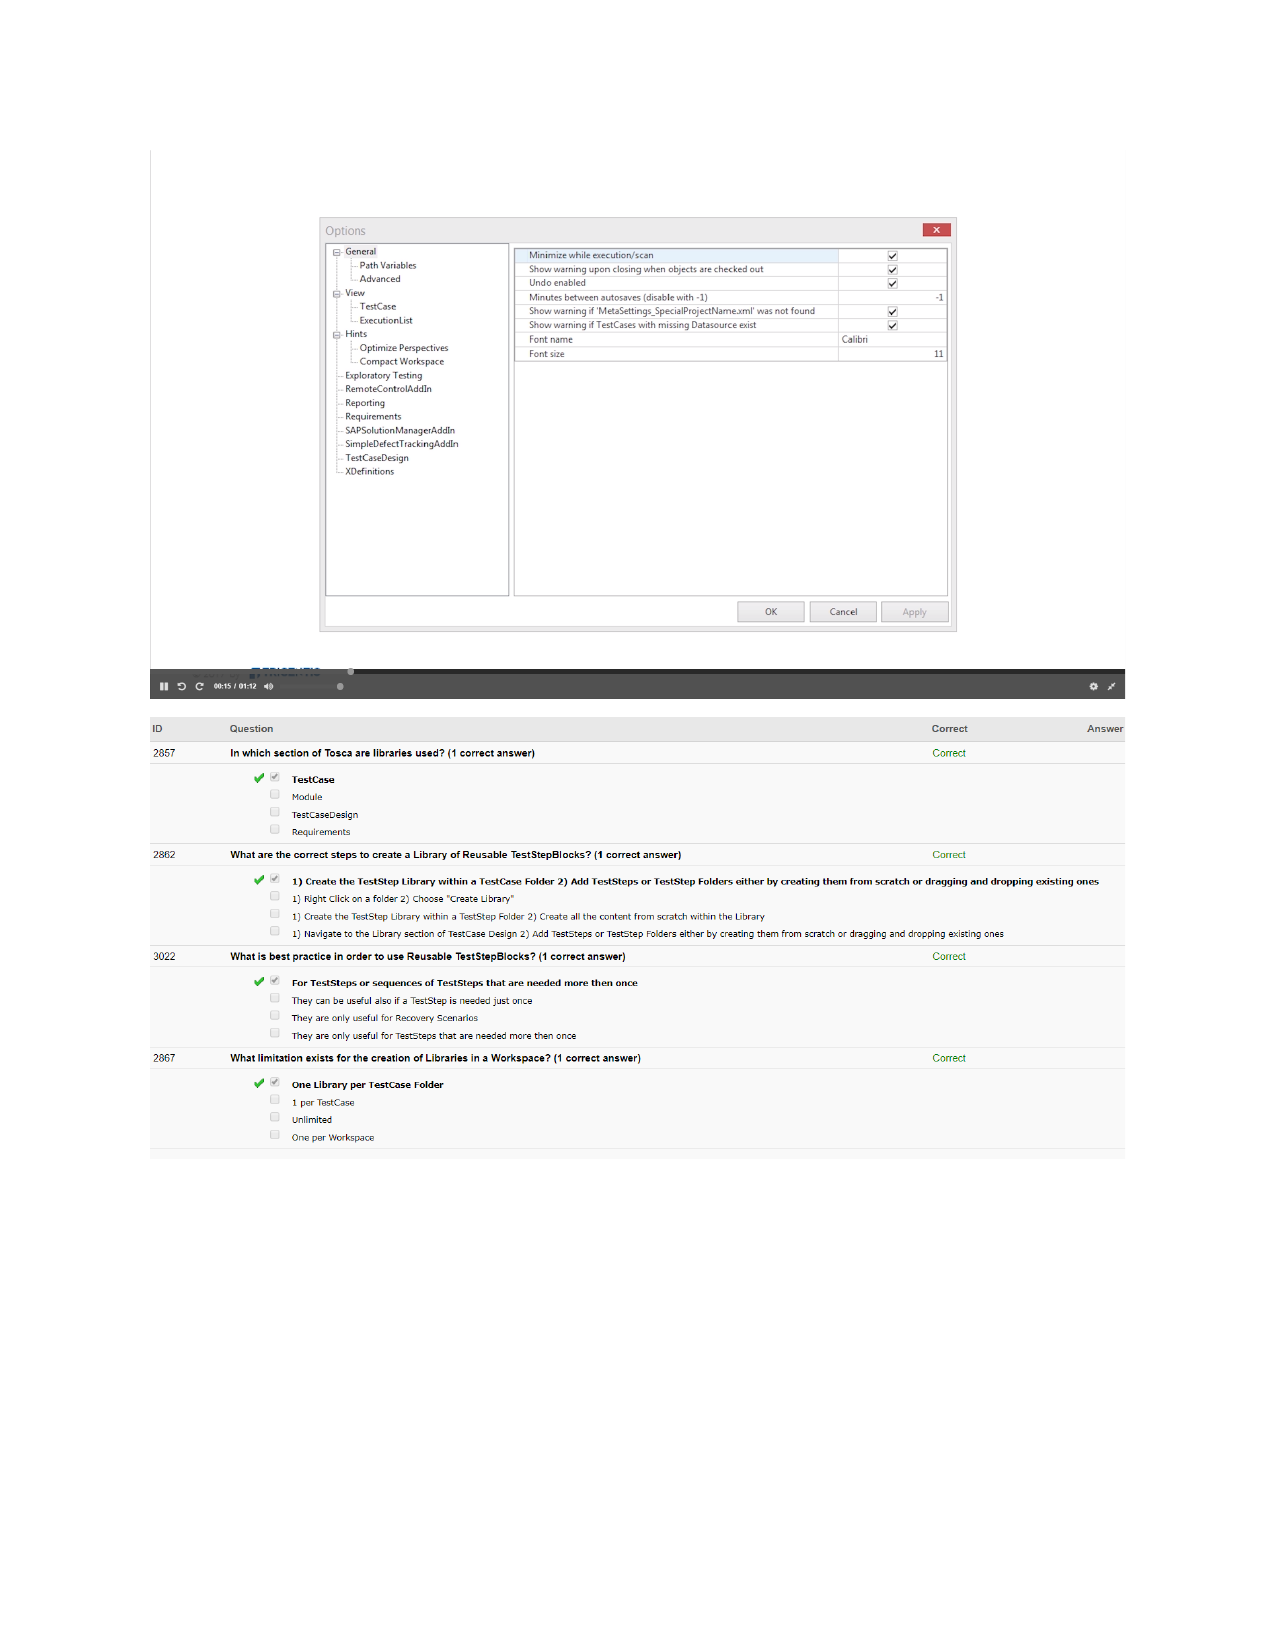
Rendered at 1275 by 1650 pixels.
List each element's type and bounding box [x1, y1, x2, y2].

picture [150, 150, 1125, 699]
picture [150, 717, 1125, 1159]
